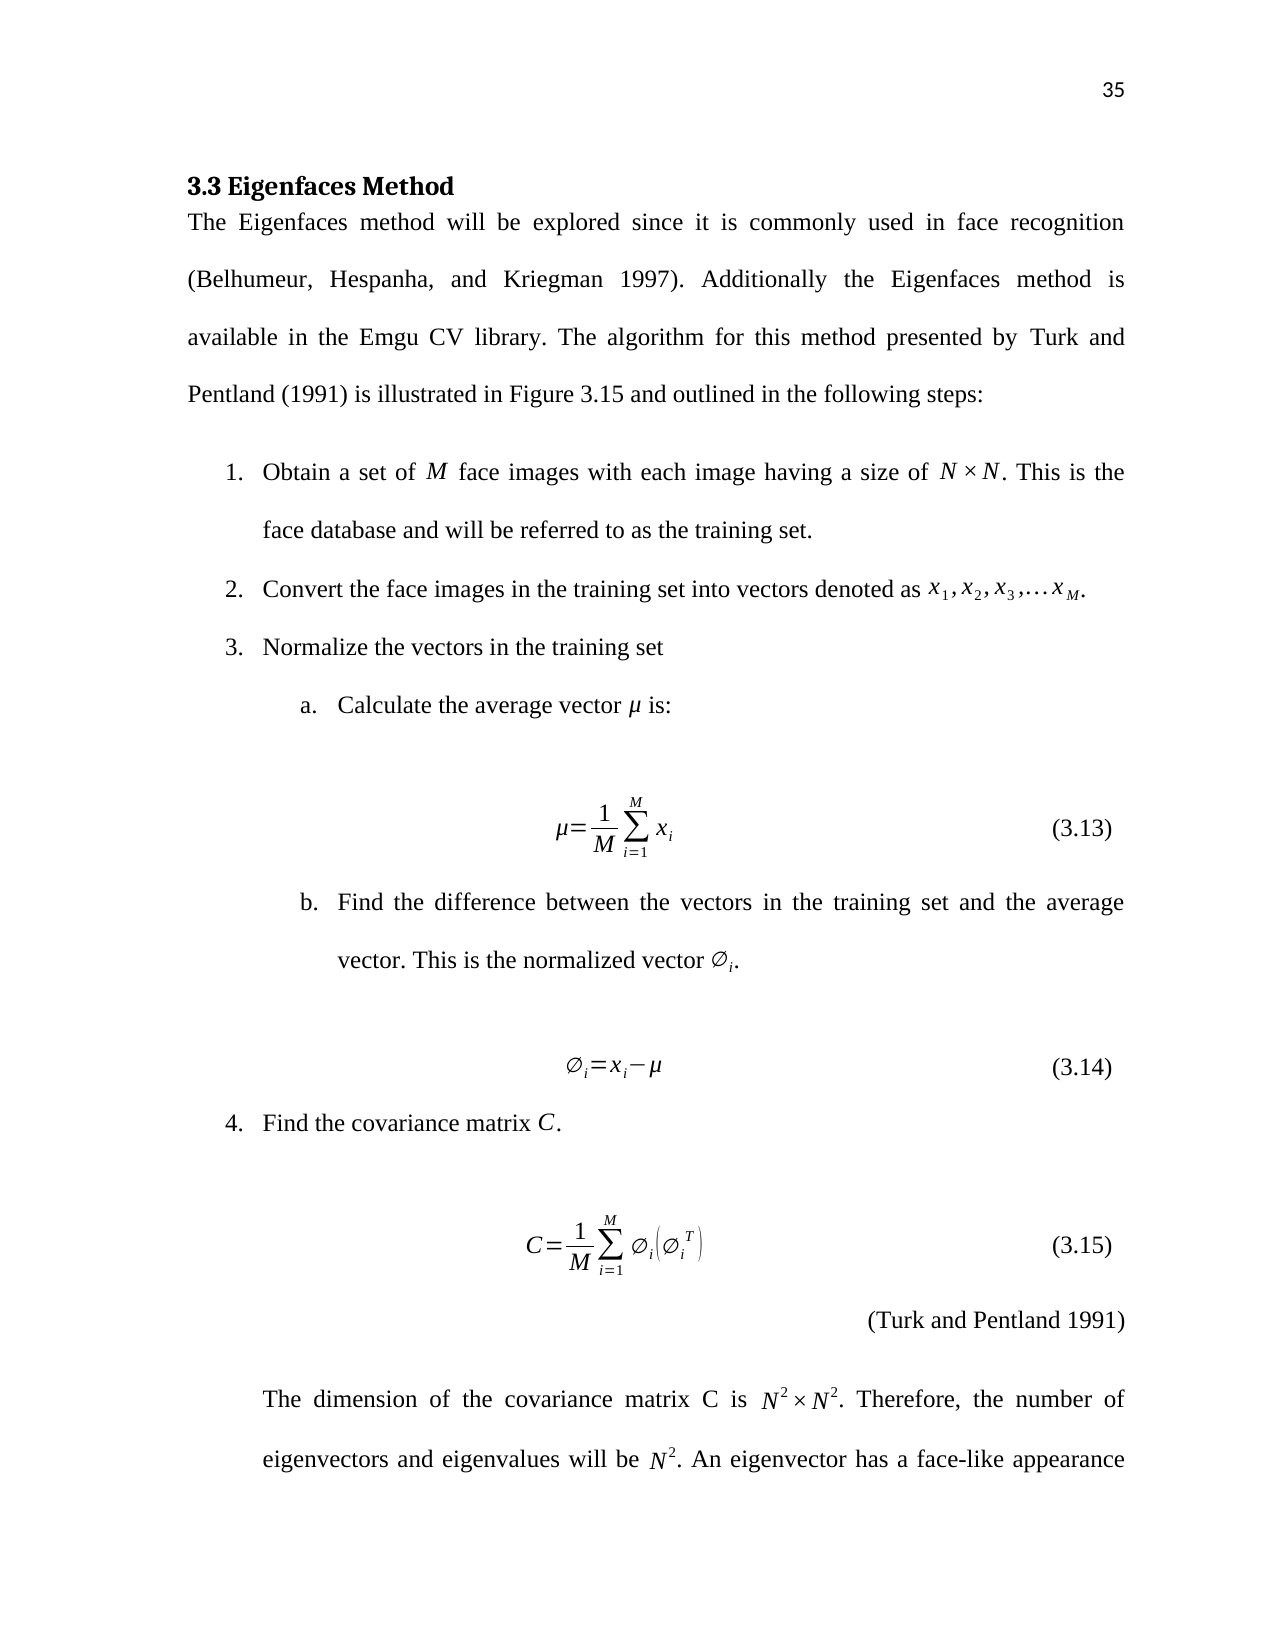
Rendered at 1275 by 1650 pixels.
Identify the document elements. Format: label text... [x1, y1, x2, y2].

table_header (3.15) [1040, 1186, 1124, 1305]
list Calculate the average vector is: [300, 690, 1125, 719]
list Find the difference between the vectors in the training set and the average vector. This is the normalized vector . [300, 887, 1125, 976]
table_header [188, 1186, 1040, 1305]
table_header (3.13) [1040, 768, 1124, 887]
text (Turk and Pentland 1991) [262, 1305, 1125, 1333]
table_header (3.14) [1040, 1025, 1124, 1108]
text The Eigenfaces method will be explored since it is commonly used in face recognition (Belhumeur, Hespanha, and Kriegman 1997). Additionally the Eigenfaces method is available in the Emgu CV library. The algorithm for this method presented by Turk and Pentland (1991) is illustrated in Figure 3.15 and outlined in the following steps: [187, 207, 1125, 408]
subtitle Eigenfaces Method [187, 171, 1125, 202]
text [262, 1383, 1125, 1474]
list Convert the face images in the training set into vectors denoted as . [225, 572, 1125, 604]
table_header [188, 768, 1040, 887]
list Normalize the vectors in the training set [225, 632, 1125, 661]
table_header [188, 1025, 1040, 1108]
list Obtain a set of face images with each image having a size of . This is the face database and will be referred to as the training set. [225, 457, 1125, 544]
list Find the covariance matrix . [225, 1108, 1125, 1137]
